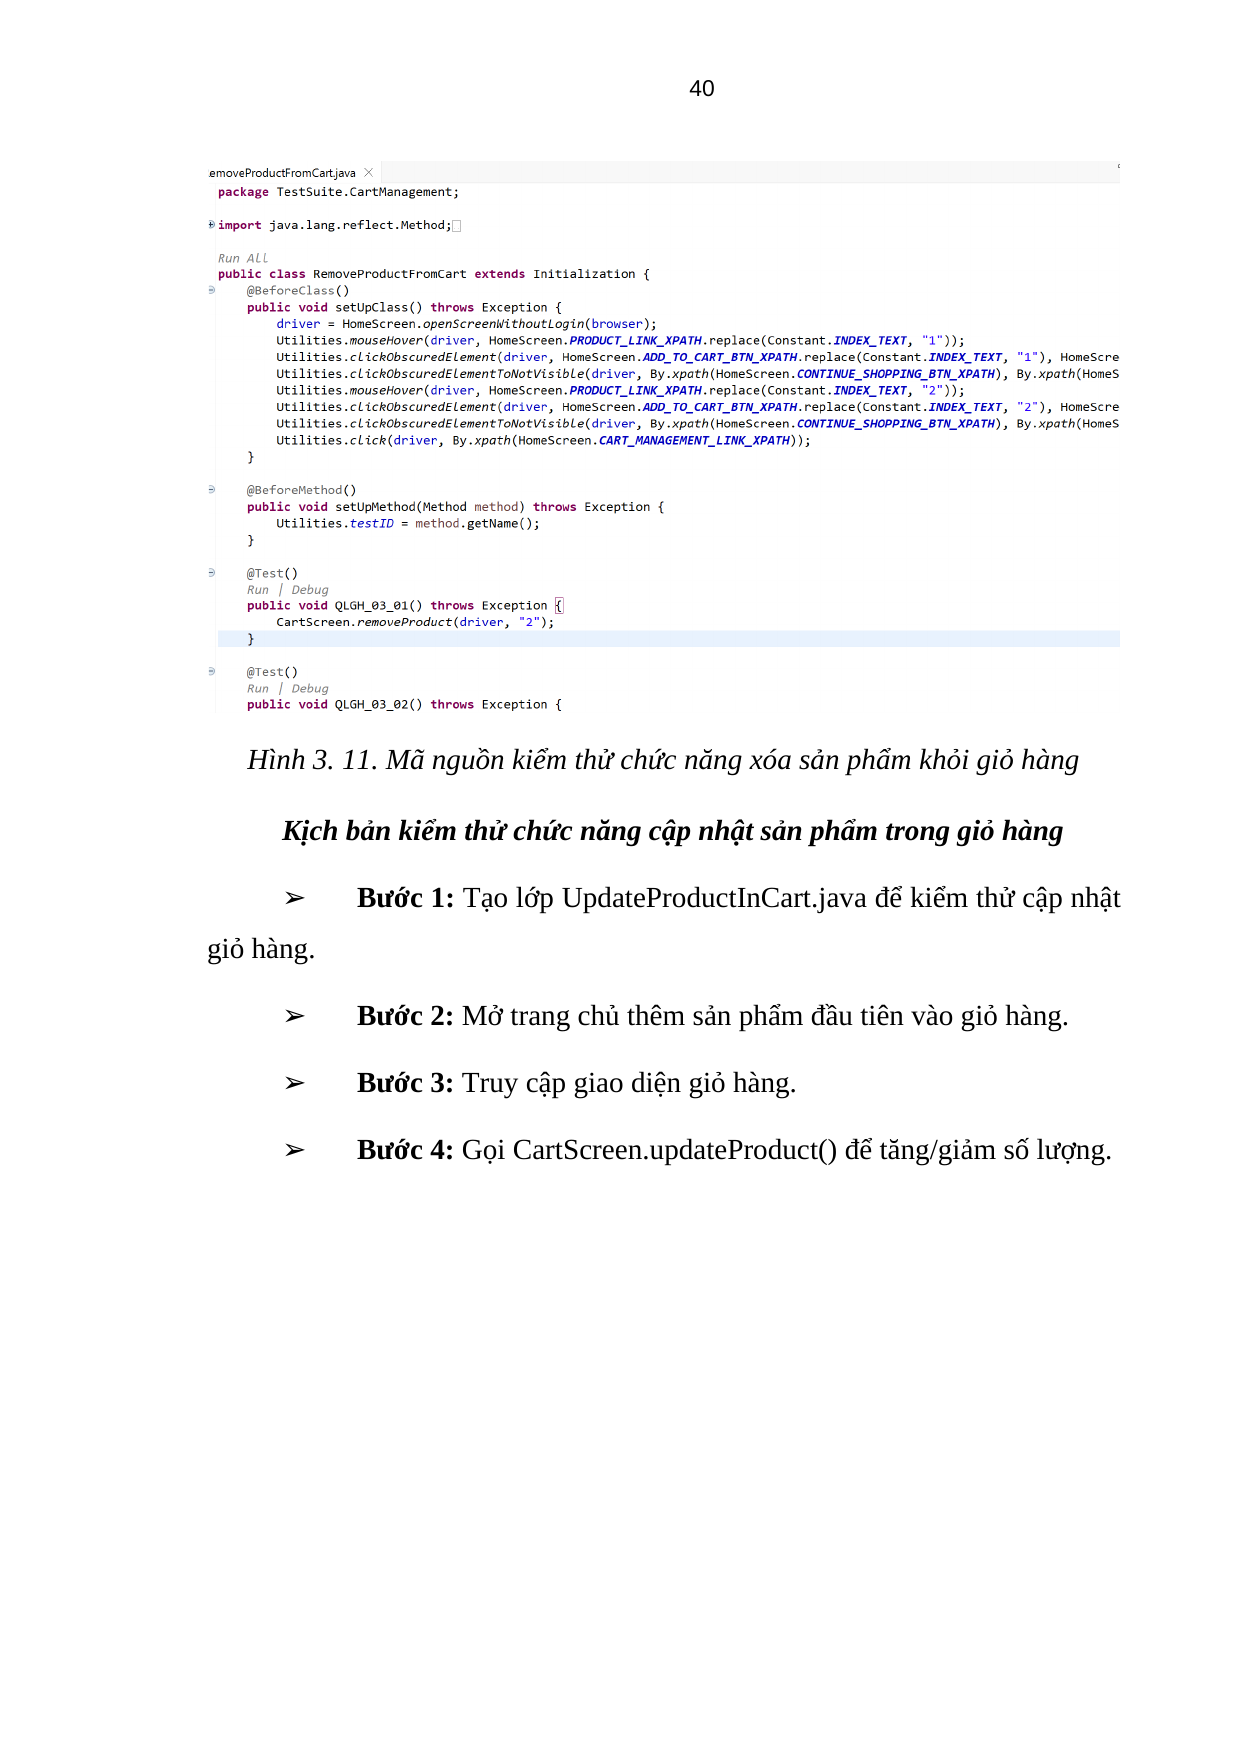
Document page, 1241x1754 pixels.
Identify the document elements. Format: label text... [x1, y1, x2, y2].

picture [208, 161, 1120, 713]
text Hình 3. 11. Mã nguồn kiểm thử chức năng xóa sản phẩm khỏi giỏ hàng [207, 742, 1122, 776]
list Bước 2: Mở trang chủ thêm sản phẩm đầu tiên vào giỏ hàng. [207, 998, 1122, 1031]
list Bước 3: Truy cập giao diện giỏ hàng. [207, 1065, 1122, 1098]
text Kịch bản kiểm thử chức năng cập nhật sản phẩm trong giỏ hàng [207, 813, 1122, 847]
list Bước 1: Tạo lớp UpdateProductInCart.java để kiểm thử cập nhật giỏ hàng. [207, 881, 1122, 964]
list Bước 4: Gọi CartScreen.updateProduct() để tăng/giảm số lượng. [207, 1132, 1122, 1165]
